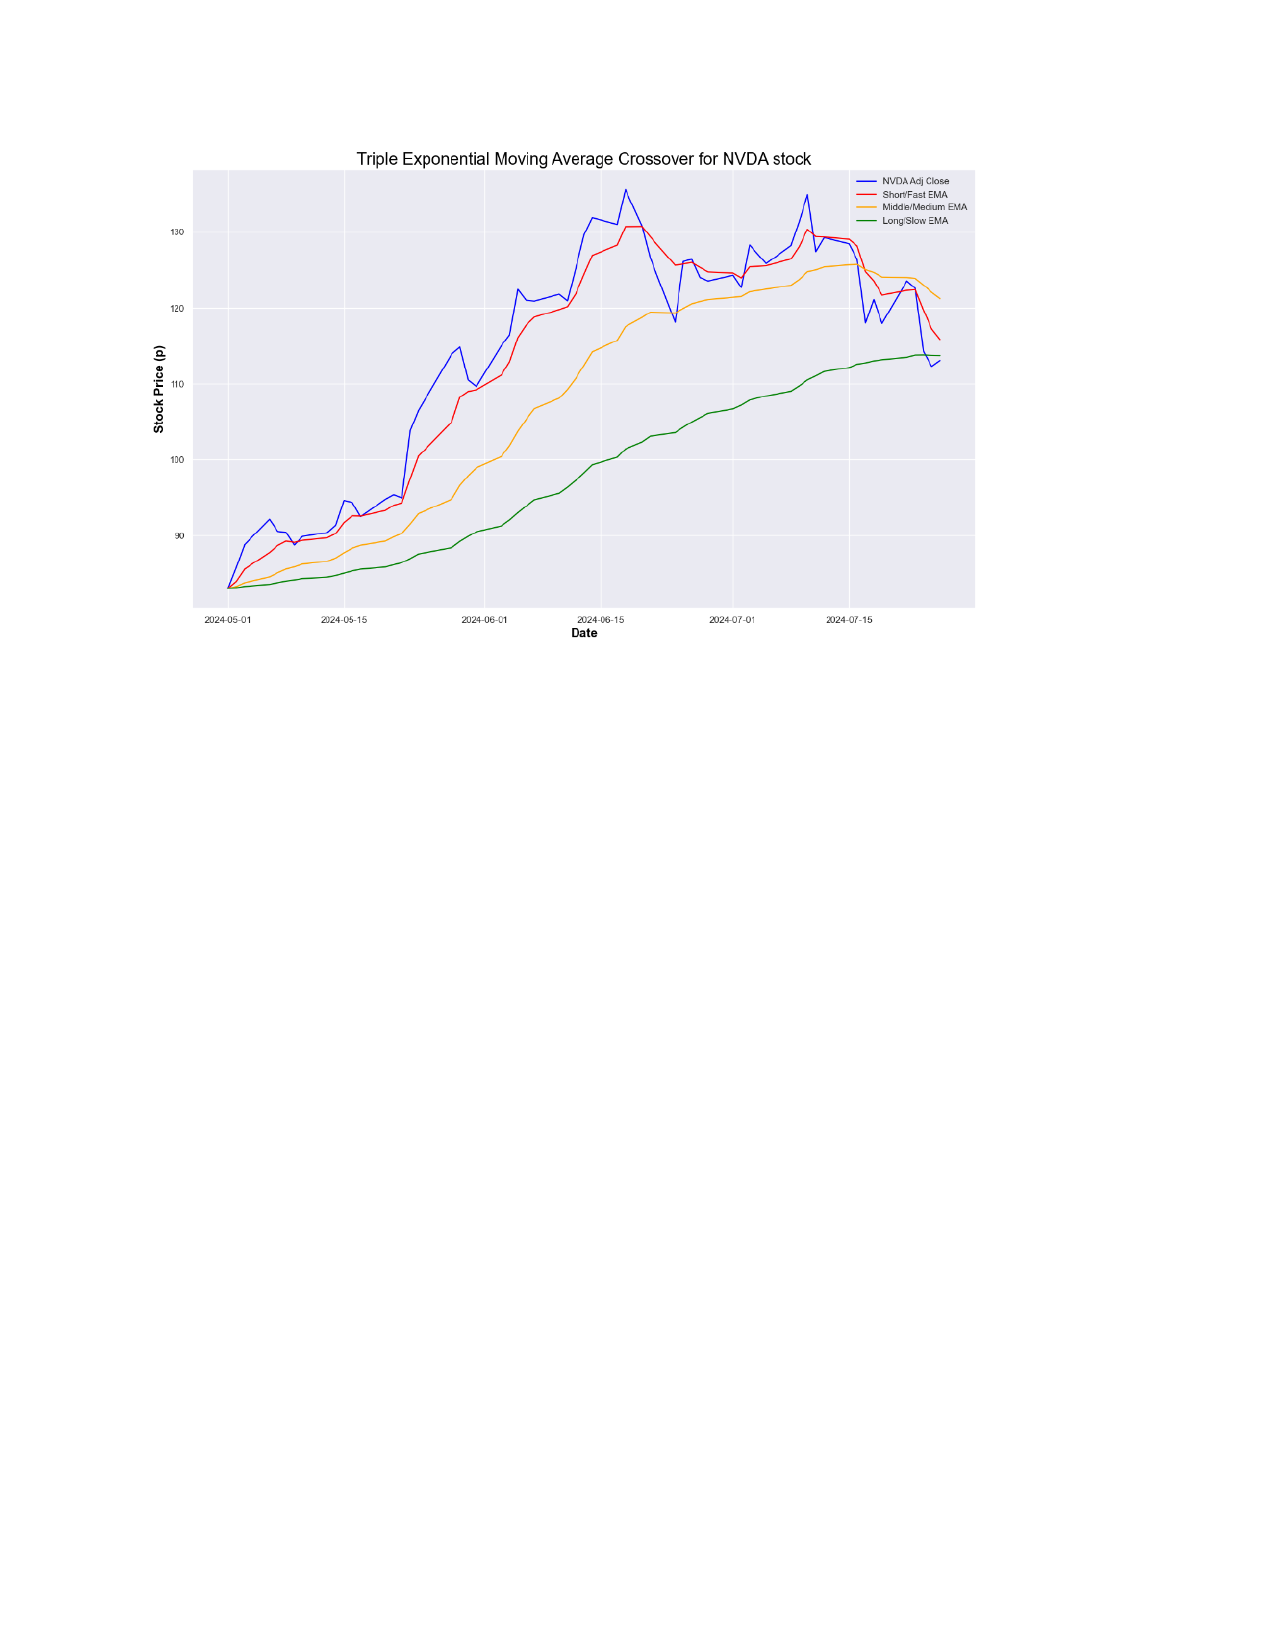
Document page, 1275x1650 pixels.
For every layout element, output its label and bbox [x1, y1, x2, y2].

picture [150, 150, 980, 644]
